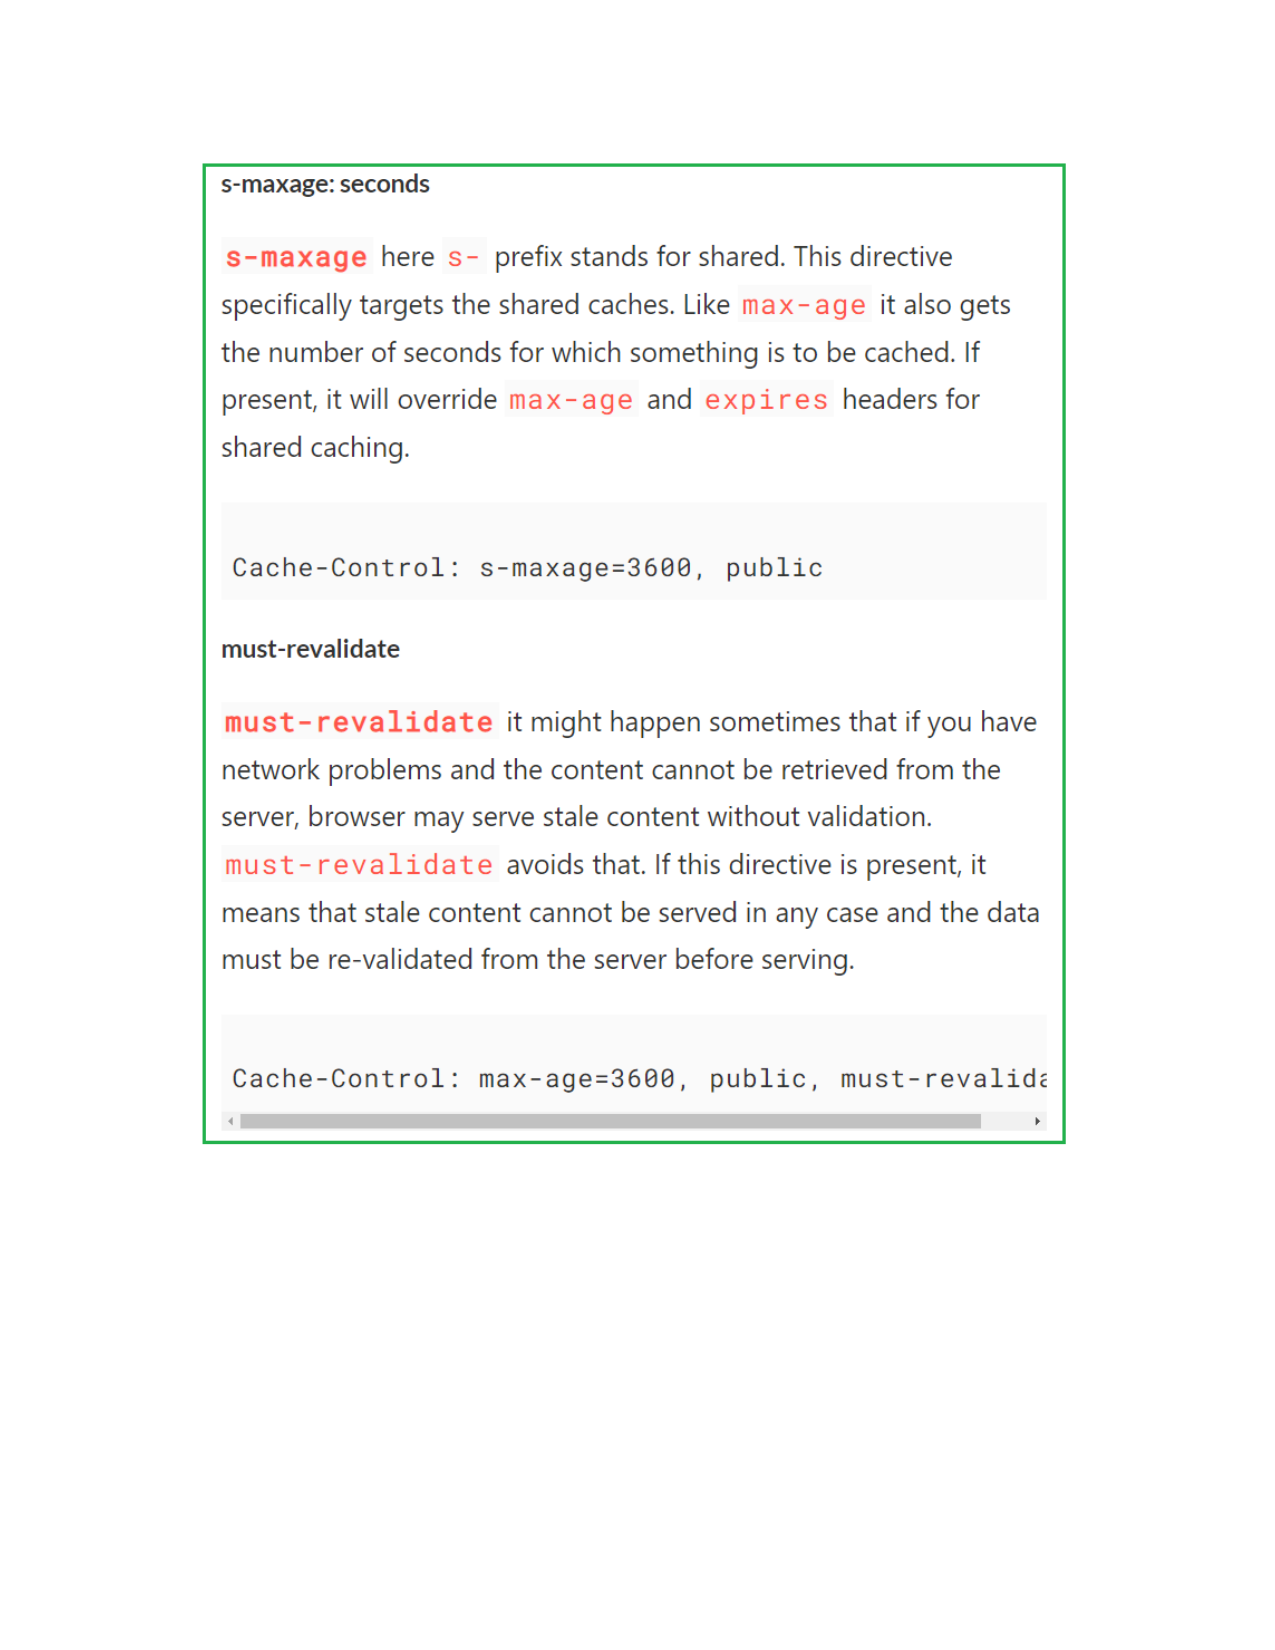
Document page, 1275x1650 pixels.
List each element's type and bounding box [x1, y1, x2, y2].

picture [187, 150, 1087, 1162]
